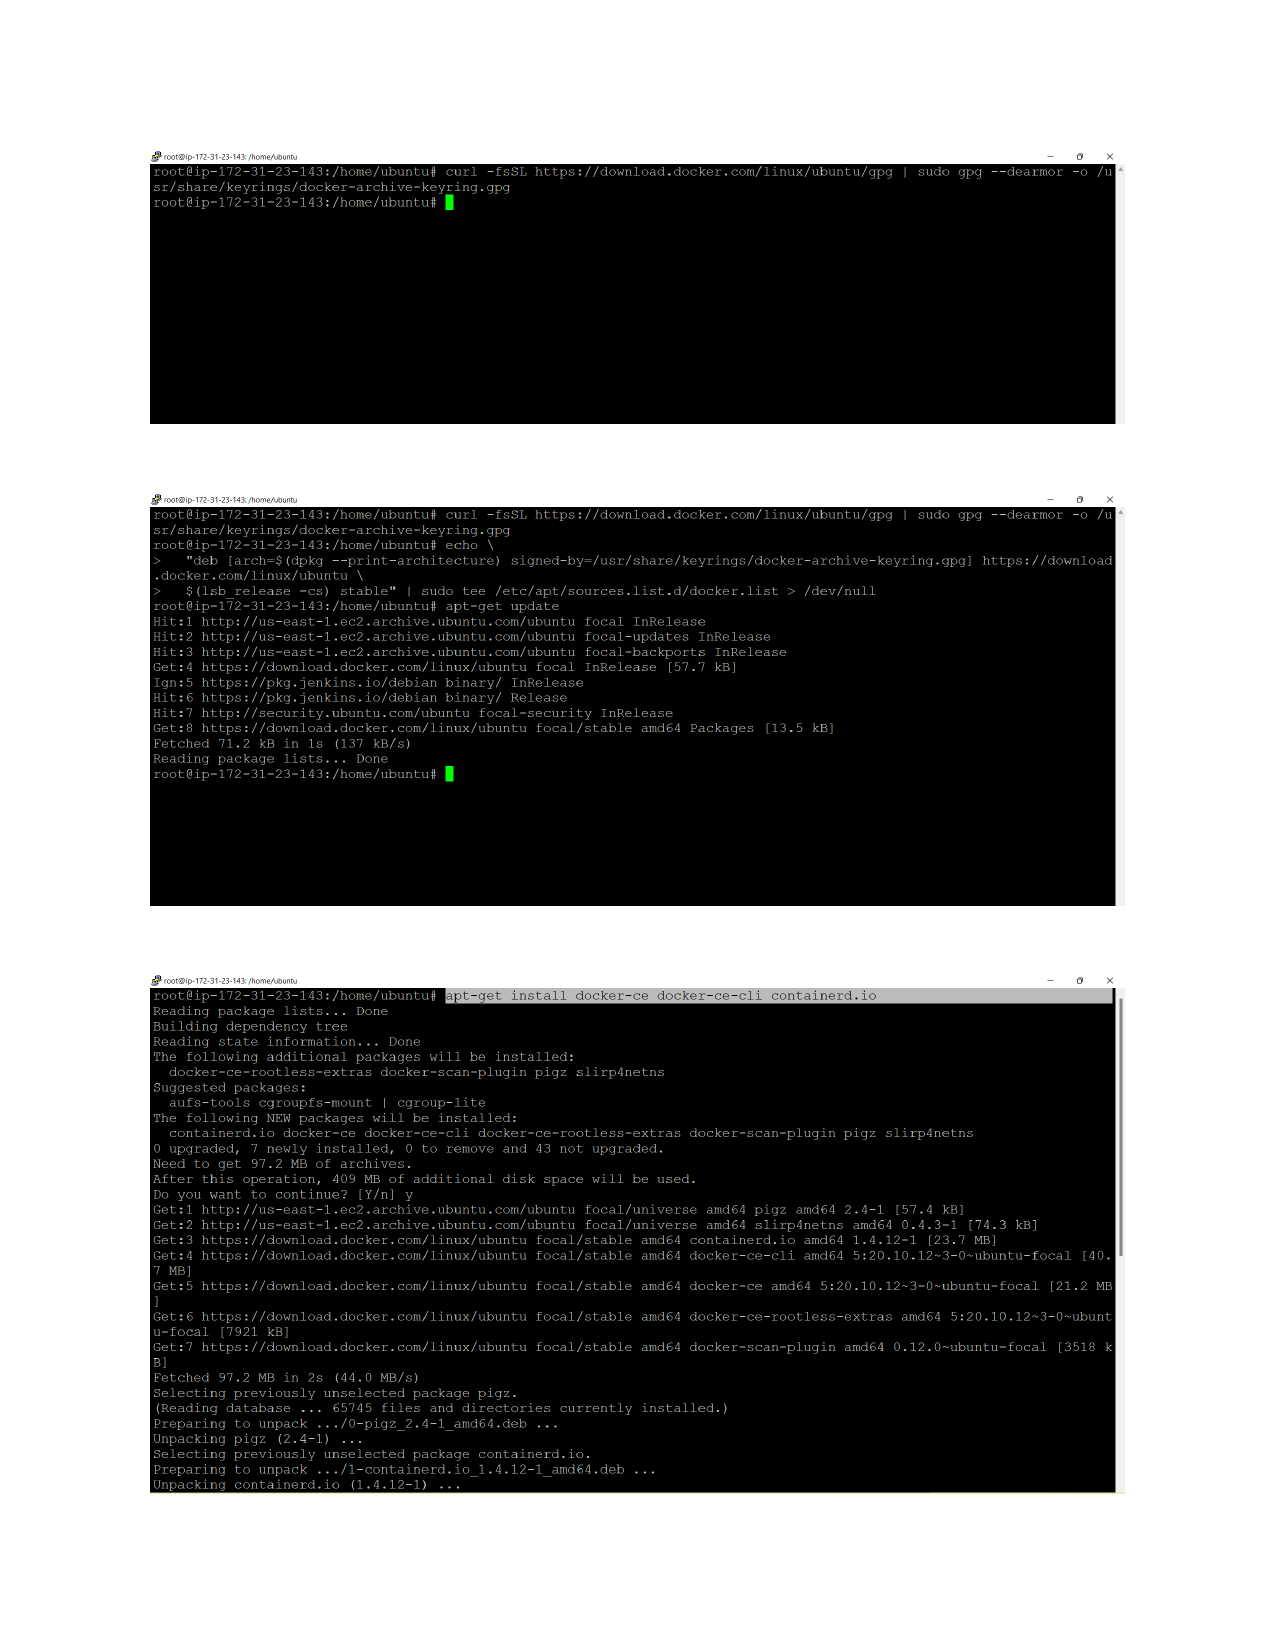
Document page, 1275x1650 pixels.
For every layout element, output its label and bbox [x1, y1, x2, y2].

picture [150, 492, 1125, 906]
picture [150, 973, 1125, 1494]
picture [150, 150, 1125, 424]
